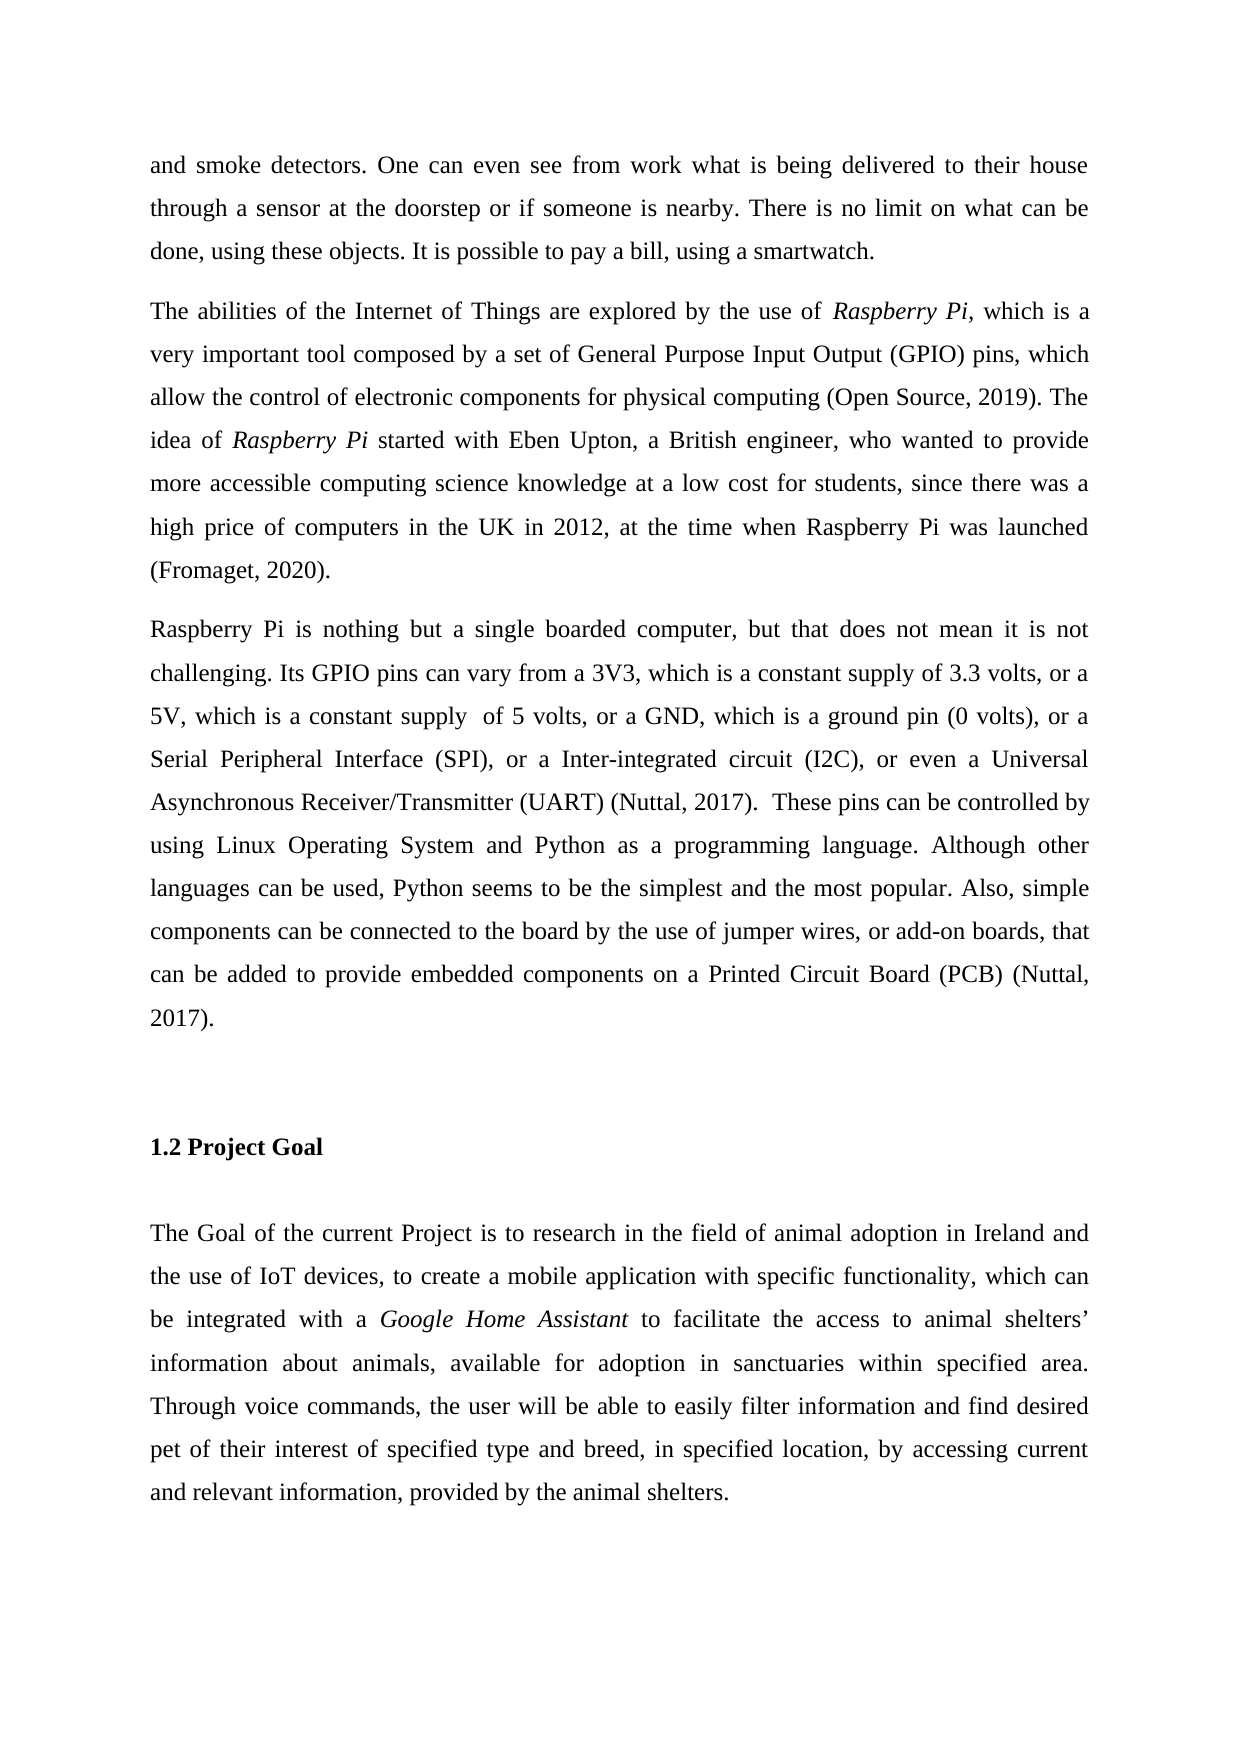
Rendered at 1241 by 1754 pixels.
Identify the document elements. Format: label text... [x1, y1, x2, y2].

text The abilities of the Internet of Things are explored by the use of Raspberry Pi, which is a very important tool composed by a set of General Purpose Input Output (GPIO) pins, which allow the control of electronic components for physical computing (Open Source, 2019). The idea of Raspberry Pi started with Eben Upton, a British engineer, who wanted to provide more accessible computing science knowledge at a low cost for students, since there was a high price of computers in the UK in 2012, at the time when Raspberry Pi was launched (Fromaget, 2020). [150, 296, 1090, 583]
text Raspberry Pi is nothing but a single boarded computer, but that does not mean it is not challenging. Its GPIO pins can vary from a 3V3, which is a constant supply of 3.3 volts, or a 5V, which is a constant supply of 5 volts, or a GND, which is a ground pin (0 volts), or a Serial Peripheral Interface (SPI), or a Inter-integrated circuit (I2C), or even a Universal Asynchronous Receiver/Transmitter (UART) (Nuttal, 2017). These pins can be controlled by using Linux Operating System and Python as a programming language. Although other languages can be used, Python seems to be the simplest and the most popular. Also, simple components can be connected to the board by the use of jumper wires, or add-on boards, that can be added to provide embedded components on a Printed Circuit Board (PCB) (Nuttal, 2017). [150, 614, 1090, 1031]
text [150, 150, 1090, 265]
subtitle 1.2 Project Goal [150, 1132, 1090, 1161]
text The Goal of the current Project is to research in the field of animal adoption in Ireland and the use of IoT devices, to create a mobile application with specific functionality, which can be integrated with a Google Home Assistant to facilitate the access to animal shelters’ information about animals, available for adoption in sanctuaries within specified area. Through voice commands, the user will be able to easily filter information and find desired pet of their interest of specified type and breed, in specified location, by accessing current and relevant information, provided by the animal shelters. [150, 1218, 1090, 1506]
